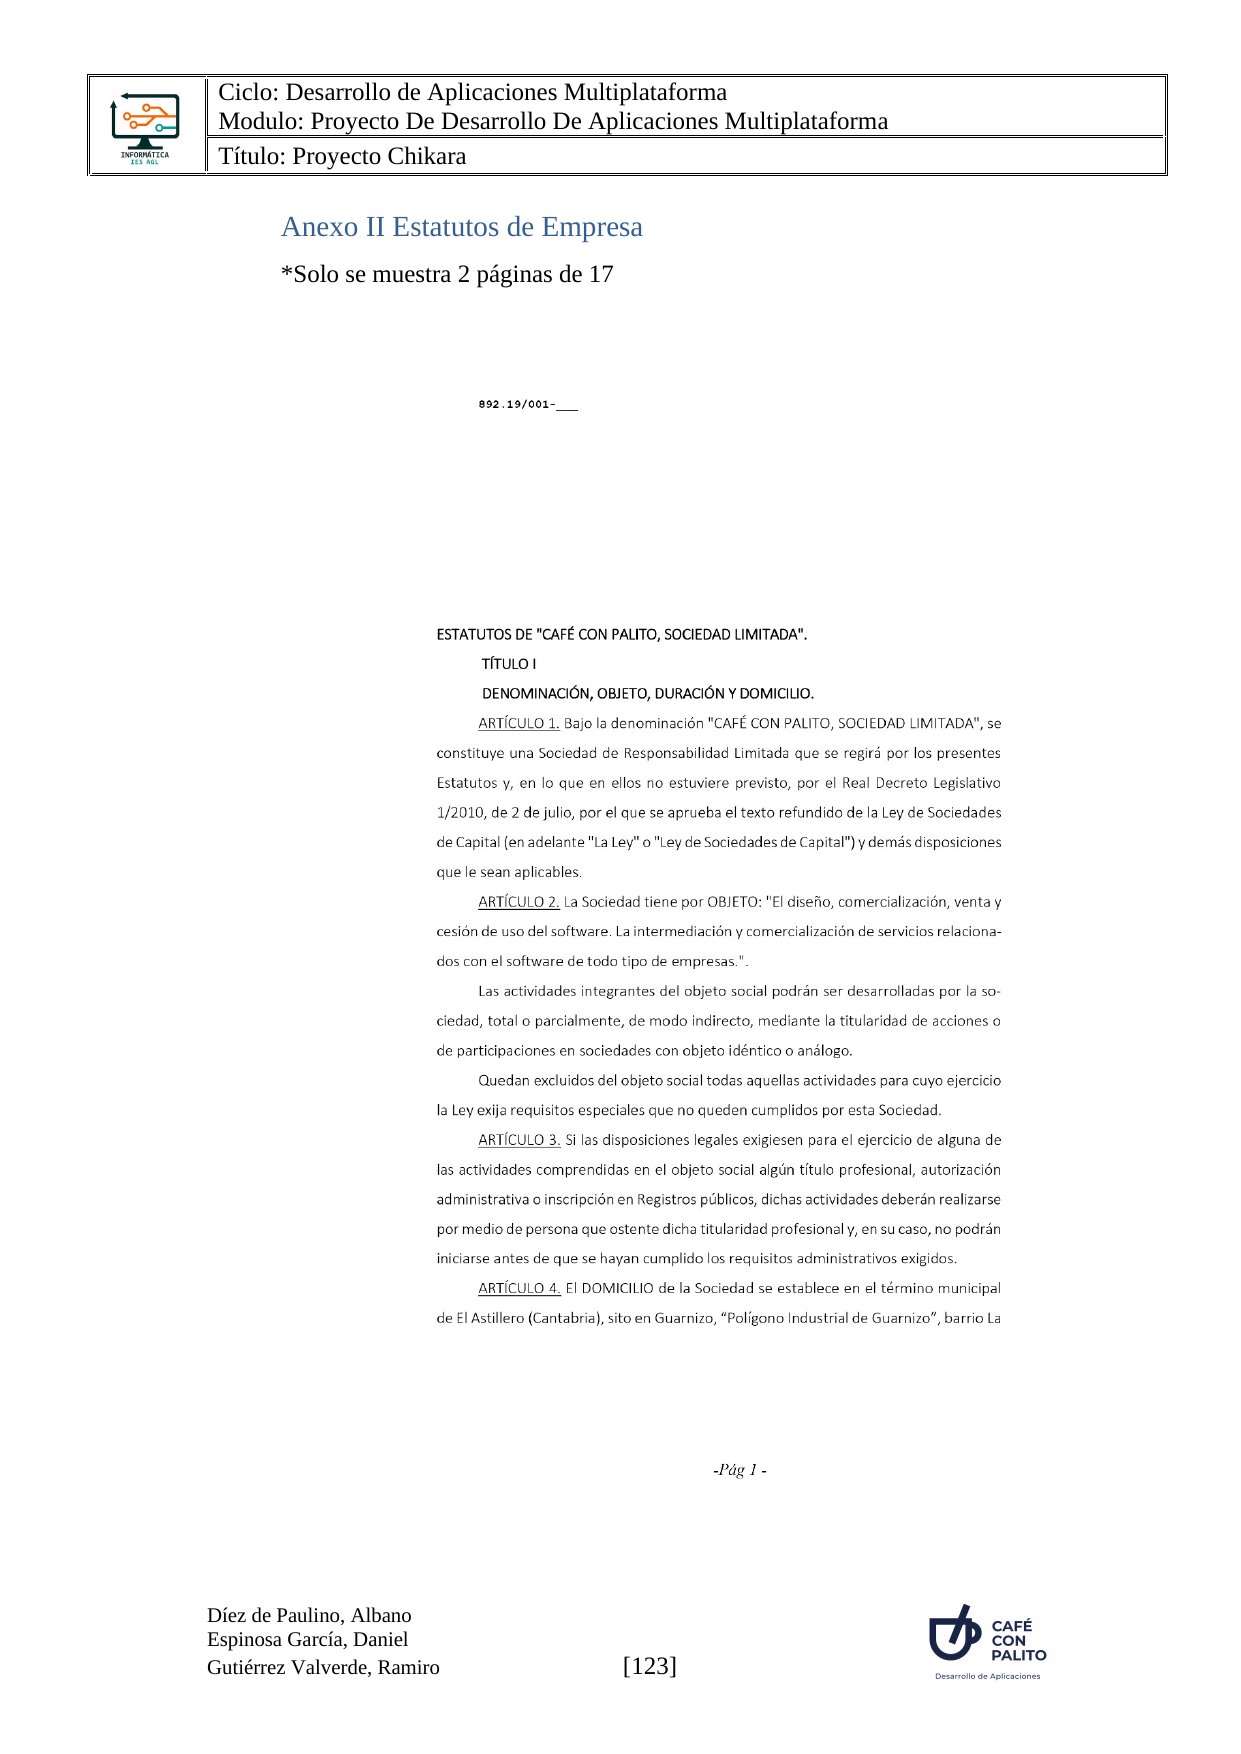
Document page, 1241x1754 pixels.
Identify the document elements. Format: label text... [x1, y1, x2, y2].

text *Solo se muestra 2 páginas de 17 [207, 259, 1063, 288]
picture [921, 1595, 1058, 1695]
picture [206, 323, 1085, 1566]
subtitle Anexo II Estatutos de Empresa [207, 209, 1063, 243]
picture [106, 87, 186, 168]
